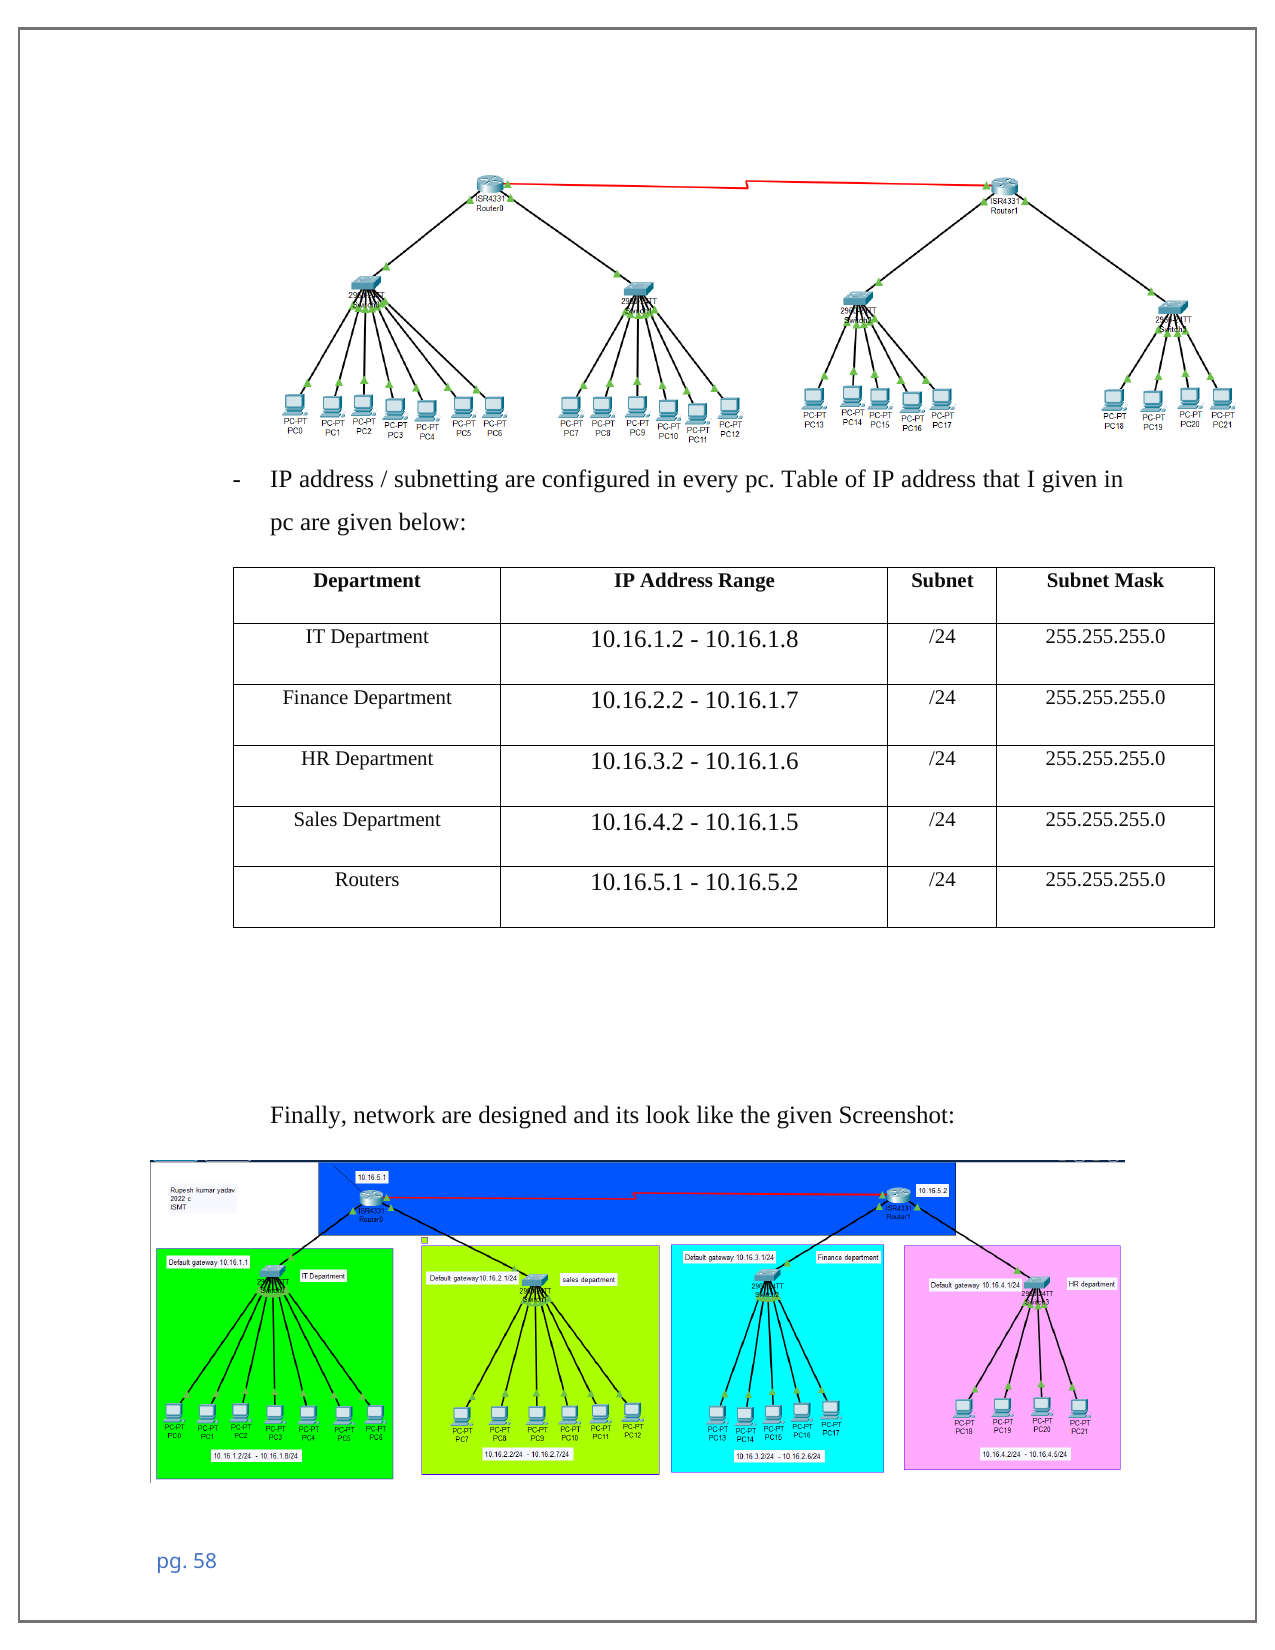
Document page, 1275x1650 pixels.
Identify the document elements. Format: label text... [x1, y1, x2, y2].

table_cell Finance Department [234, 685, 500, 745]
table_cell Routers [234, 867, 500, 927]
picture [270, 150, 1245, 450]
table_cell 10.16.5.1 - 10.16.5.2 [501, 867, 887, 927]
table_cell 255.255.255.0 [997, 867, 1214, 927]
table_cell /24 [888, 624, 996, 684]
table_cell Sales Department [234, 807, 500, 866]
table_cell HR Department [234, 746, 500, 806]
table_cell 255.255.255.0 [997, 685, 1214, 745]
table_cell 10.16.3.2 - 10.16.1.6 [501, 746, 887, 806]
table_header Subnet [888, 568, 996, 623]
list Finally, network are designed and its look like the given Screenshot: [270, 1101, 1125, 1129]
table_header IP Address Range [501, 568, 887, 623]
table_cell 255.255.255.0 [997, 624, 1214, 684]
table_cell IT Department [234, 624, 500, 684]
table_cell /24 [888, 746, 996, 806]
table_header Department [234, 568, 500, 623]
table_cell /24 [888, 867, 996, 927]
table_cell 255.255.255.0 [997, 807, 1214, 866]
list IP address / subnetting are configured in every pc. Table of IP address that I given in pc are given below: [232, 464, 1125, 536]
table_cell /24 [888, 807, 996, 866]
table_header Subnet Mask [997, 568, 1214, 623]
table_cell 10.16.1.2 - 10.16.1.8 [501, 624, 887, 684]
table_cell 10.16.4.2 - 10.16.1.5 [501, 807, 887, 866]
table_cell 10.16.2.2 - 10.16.1.7 [501, 685, 887, 745]
table_cell /24 [888, 685, 996, 745]
picture [150, 1160, 1125, 1483]
table_cell 255.255.255.0 [997, 746, 1214, 806]
